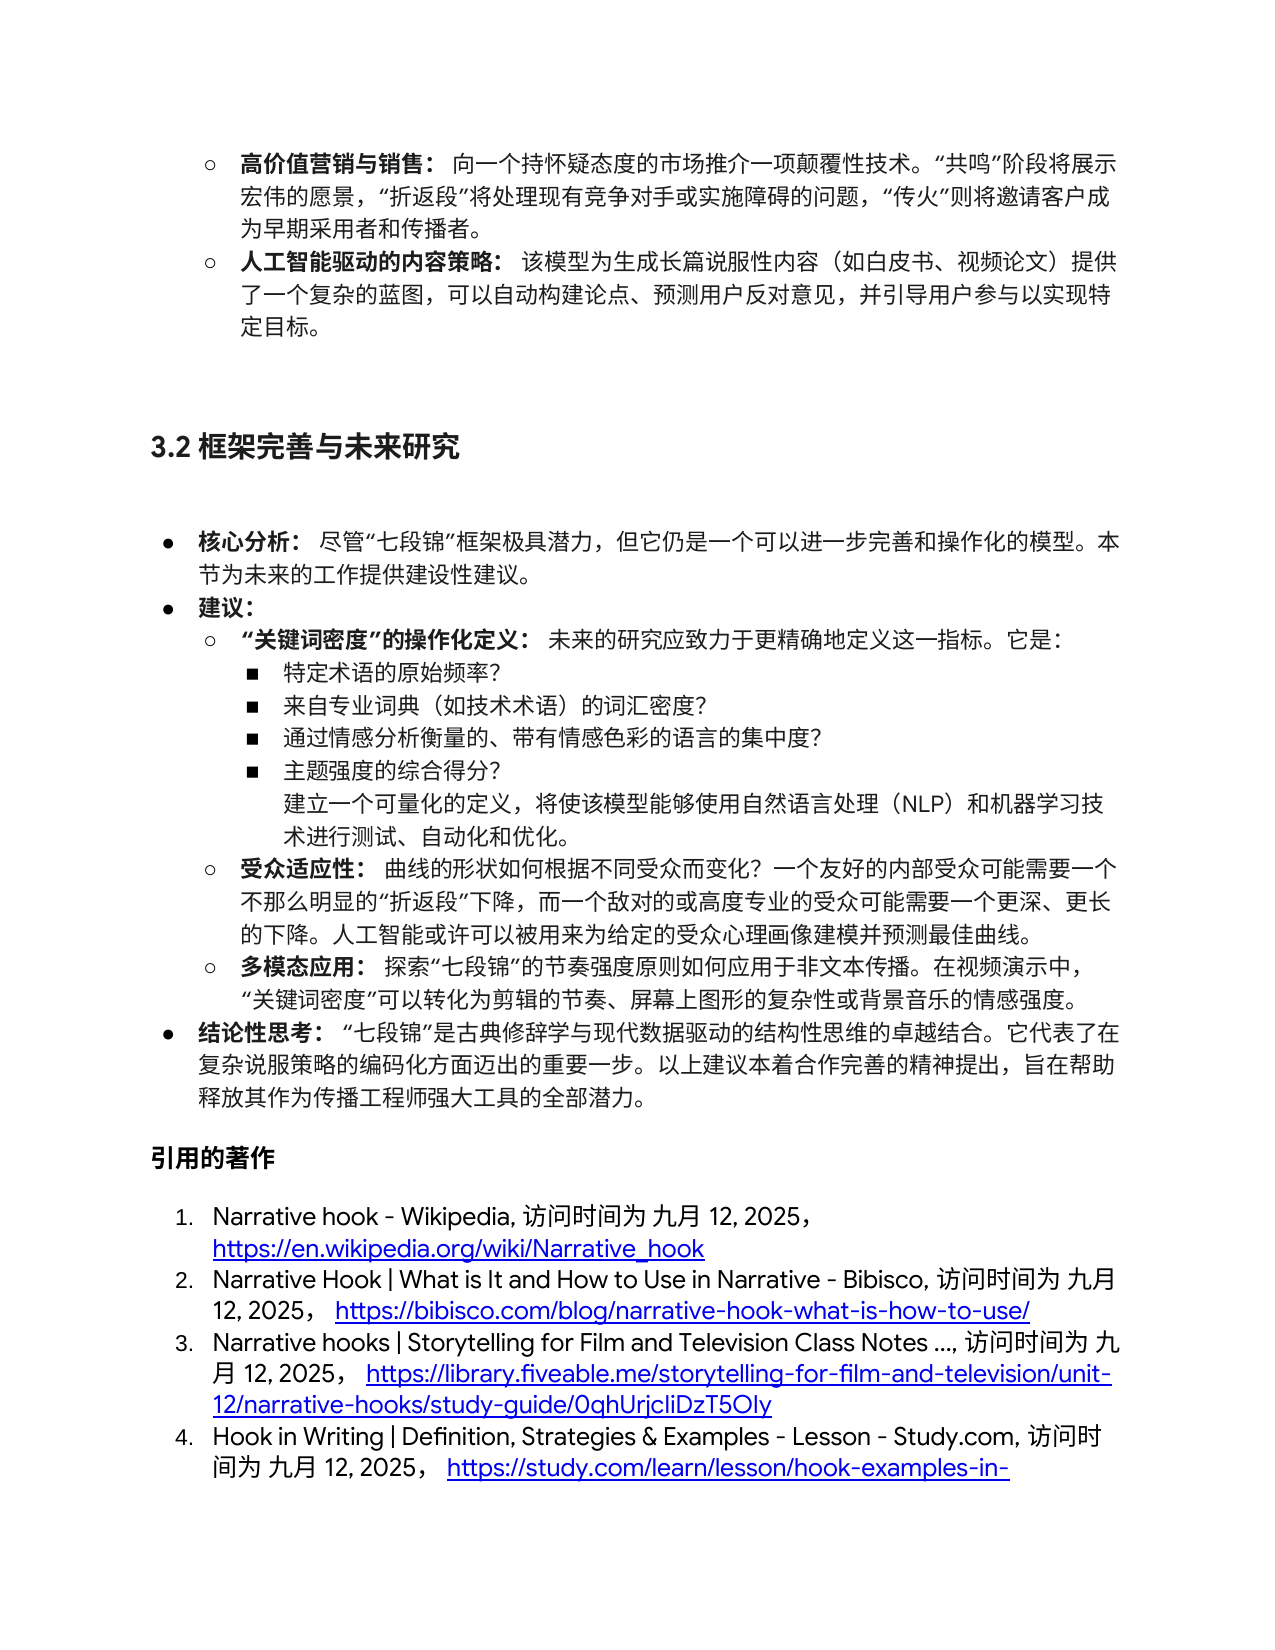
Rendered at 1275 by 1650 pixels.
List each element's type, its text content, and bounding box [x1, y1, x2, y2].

list 高价值营销与销售： 向一个持怀疑态度的市场推介一项颠覆性技术。“共鸣”阶段将展示宏伟的愿景，“折返段”将处理现有竞争对手或实施障碍的问题，“传火”则将邀请客户成为早期采用者和传播者。 [203, 150, 1125, 244]
subtitle 3.2 框架完善与未来研究 [150, 429, 1125, 466]
list 多模态应用： 探索“七段锦”的节奏强度原则如何应用于非文本传播。在视频演示中，“关键词密度”可以转化为剪辑的节奏、屏幕上图形的复杂性或背景音乐的情感强度。 [203, 953, 1125, 1015]
list 通过情感分析衡量的、带有情感色彩的语言的集中度？ [245, 724, 1125, 753]
list 来自专业词典（如技术术语）的词汇密度？ [245, 692, 1125, 721]
list Narrative Hook | What is It and How to Use in Narrative - Bibisco, 访问时间为 九月 12, 2025， https://bibisco.com/blog/narrative-hook-what-is-how-to-use/ [175, 1264, 1125, 1327]
list 人工智能驱动的内容策略： 该模型为生成长篇说服性内容（如白皮书、视频论文）提供了一个复杂的蓝图，可以自动构建论点、预测用户反对意见，并引导用户参与以实现特定目标。 [203, 248, 1125, 342]
list 建议： [161, 594, 1125, 622]
list 结论性思考： “七段锦”是古典修辞学与现代数据驱动的结构性思维的卓越结合。它代表了在复杂说服策略的编码化方面迈出的重要一步。以上建议本着合作完善的精神提出，旨在帮助释放其作为传播工程师强大工具的全部潜力。 [161, 1019, 1125, 1113]
list Narrative hooks | Storytelling for Film and Television Class Notes ..., 访问时间为 九月 12, 2025， https://library.fiveable.me/storytelling-for-film-and-television/unit-12/narrative-hooks/study-guide/0qhUrjcIiDzT5OIy [175, 1327, 1125, 1421]
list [175, 1421, 1125, 1484]
list Narrative hook - Wikipedia, 访问时间为 九月 12, 2025， https://en.wikipedia.org/wiki/Narrative_hook [175, 1202, 1125, 1264]
list 特定术语的原始频率？ [245, 659, 1125, 688]
list 核心分析： 尽管“七段锦”框架极具潜力，但它仍是一个可以进一步完善和操作化的模型。本节为未来的工作提供建设性建议。 [161, 528, 1125, 590]
list 主题强度的综合得分？ 建立一个可量化的定义，将使该模型能够使用自然语言处理（NLP）和机器学习技术进行测试、自动化和优化。 [245, 757, 1125, 851]
list 受众适应性： 曲线的形状如何根据不同受众而变化？一个友好的内部受众可能需要一个不那么明显的“折返段”下降，而一个敌对的或高度专业的受众可能需要一个更深、更长的下降。人工智能或许可以被用来为给定的受众心理画像建模并预测最佳曲线。 [203, 855, 1125, 949]
subtitle 引用的著作 [150, 1144, 1125, 1175]
list “关键词密度”的操作化定义： 未来的研究应致力于更精确地定义这一指标。它是： [203, 626, 1125, 655]
